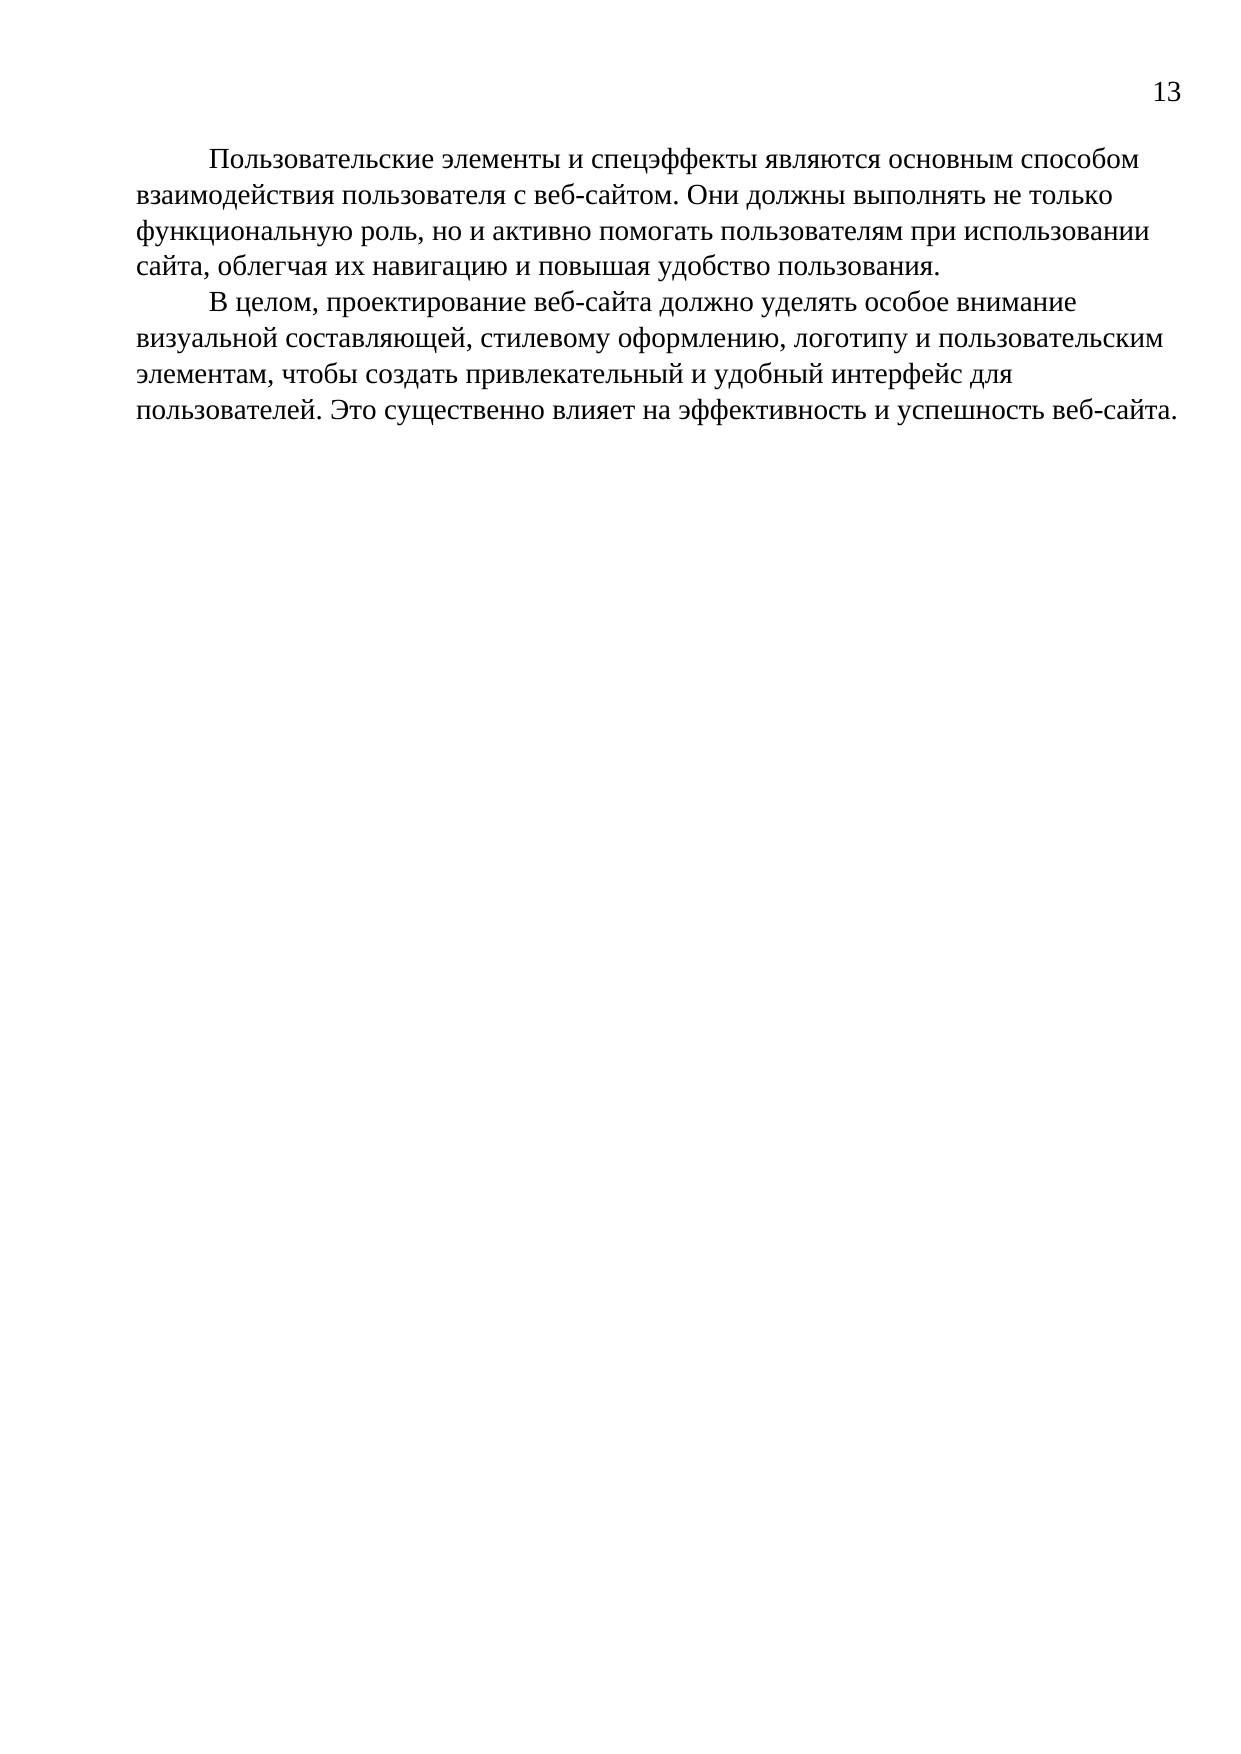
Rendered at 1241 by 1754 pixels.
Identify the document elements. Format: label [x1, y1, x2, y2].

text [136, 141, 1181, 425]
